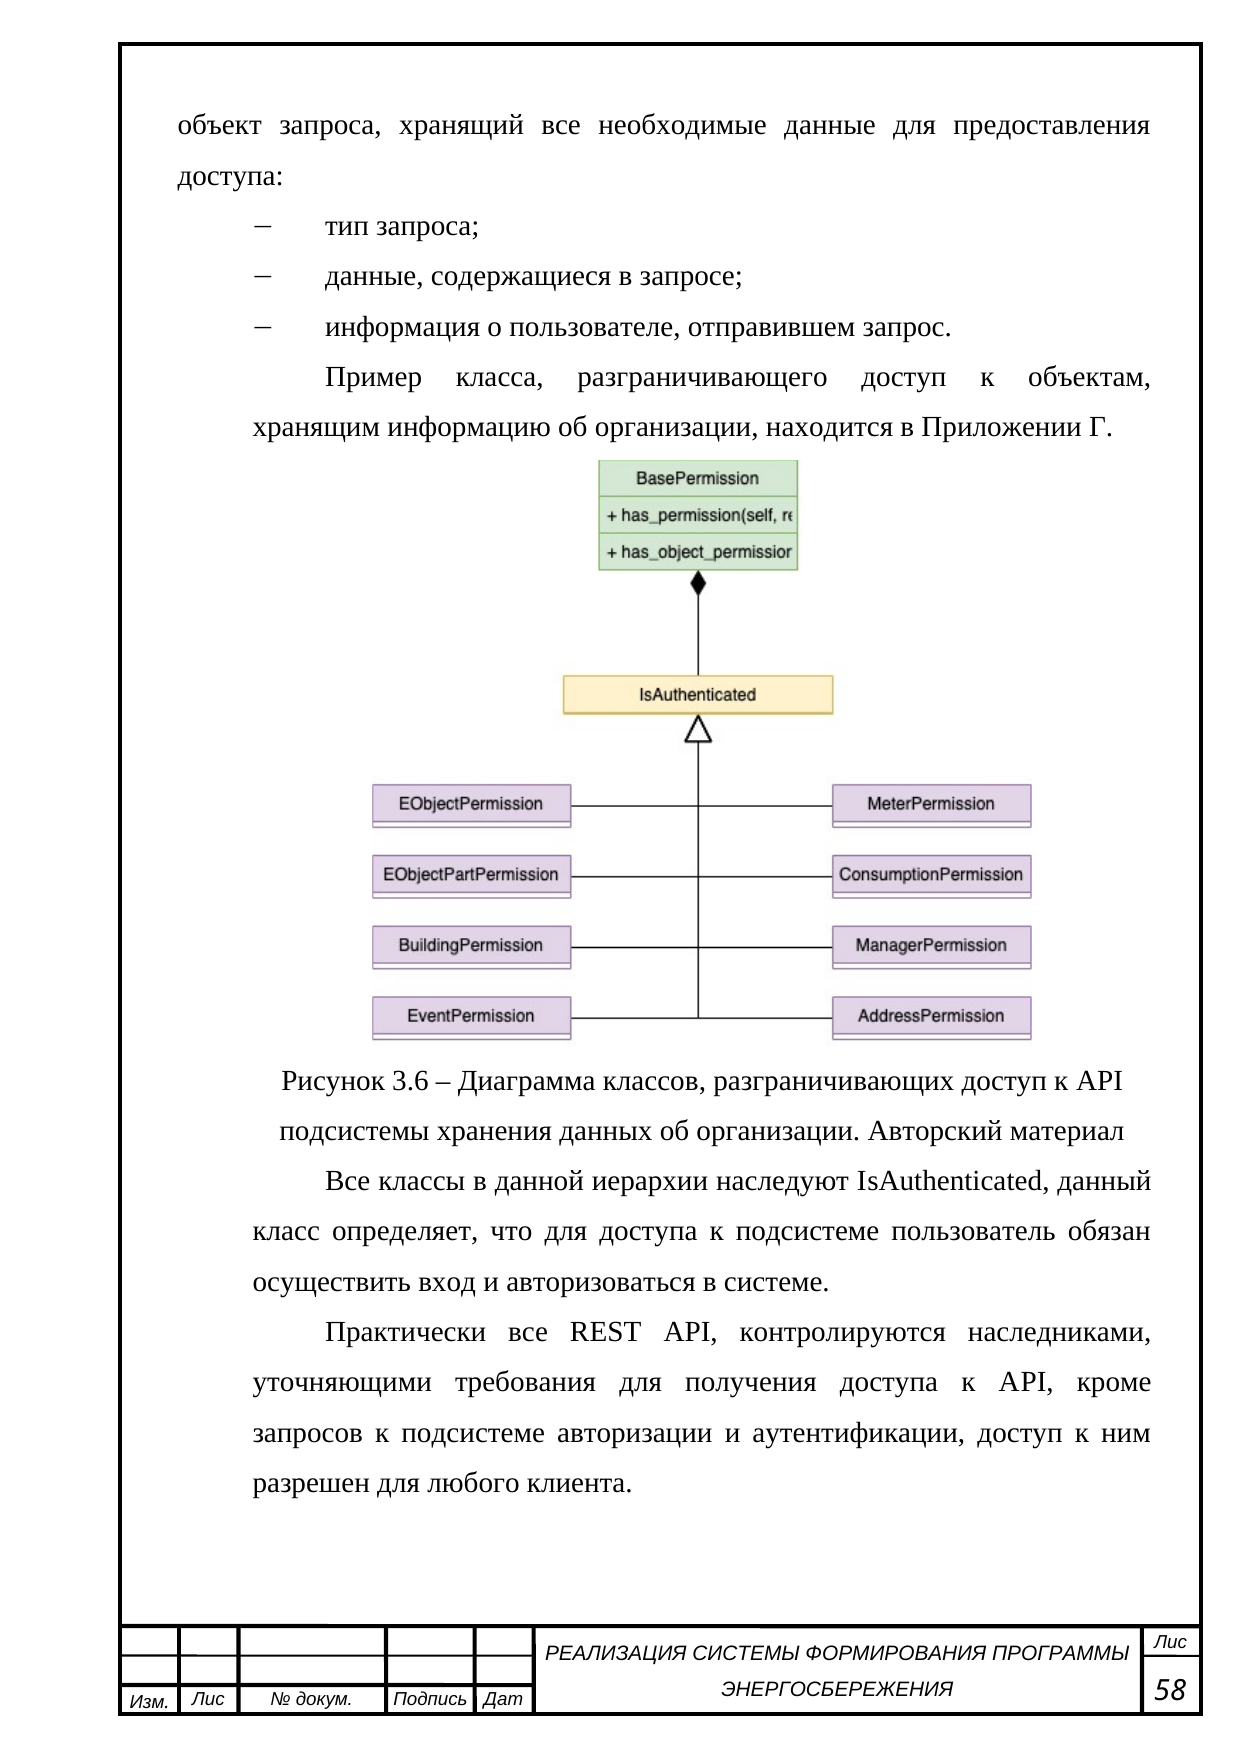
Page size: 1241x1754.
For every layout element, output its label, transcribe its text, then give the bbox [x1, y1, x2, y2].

text Рисунок 3.6 – Диаграмма классов, разграничивающих доступ к API подсистемы хранения данных об организации. Авторский материал [252, 1063, 1152, 1146]
text Практически все REST API, контролируются наследниками, уточняющими требования для получения доступа к API, кроме запросов к подсистеме авторизации и аутентификации, доступ к ним разрешен для любого клиента. [252, 1314, 1152, 1499]
list данные, содержащиеся в запросе; [177, 258, 1152, 292]
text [177, 107, 1152, 191]
text Все классы в данной иерархии наследуют IsAuthenticated, данный класс определяет, что для доступа к подсистеме пользователь обязан осуществить вход и авторизоваться в системе. [252, 1163, 1152, 1297]
text Пример класса, разграничивающего доступ к объектам, хранящим информацию об организации, находится в Приложении Г. [252, 359, 1152, 443]
list тип запроса; [177, 208, 1152, 242]
picture [372, 460, 1032, 1046]
list информация о пользователе, отправившем запрос. [177, 309, 1152, 342]
